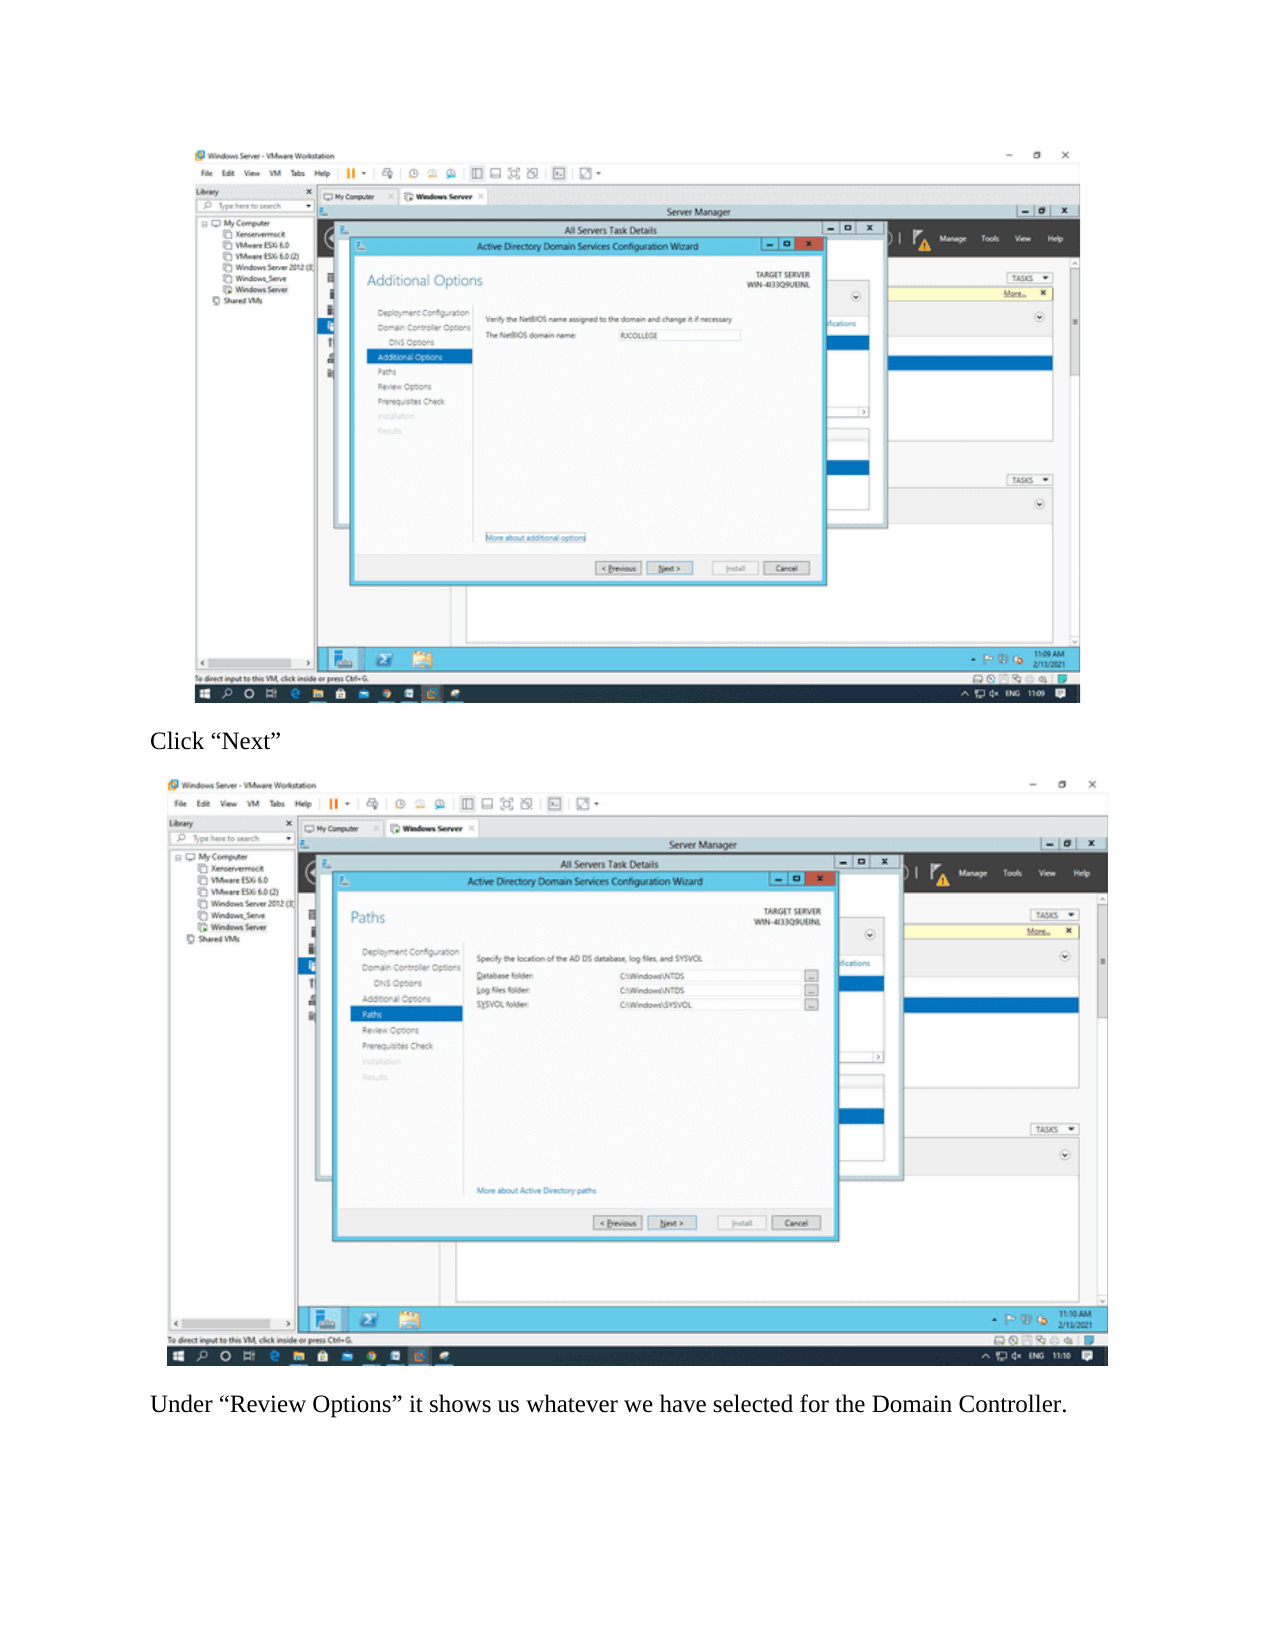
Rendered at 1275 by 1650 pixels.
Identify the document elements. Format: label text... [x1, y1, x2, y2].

text Click “Next” [150, 726, 1125, 755]
picture [167, 778, 1108, 1366]
text Under “Review Options” it shows us whatever we have selected for the Domain Controller. [150, 1389, 1125, 1418]
picture [194, 150, 1081, 703]
